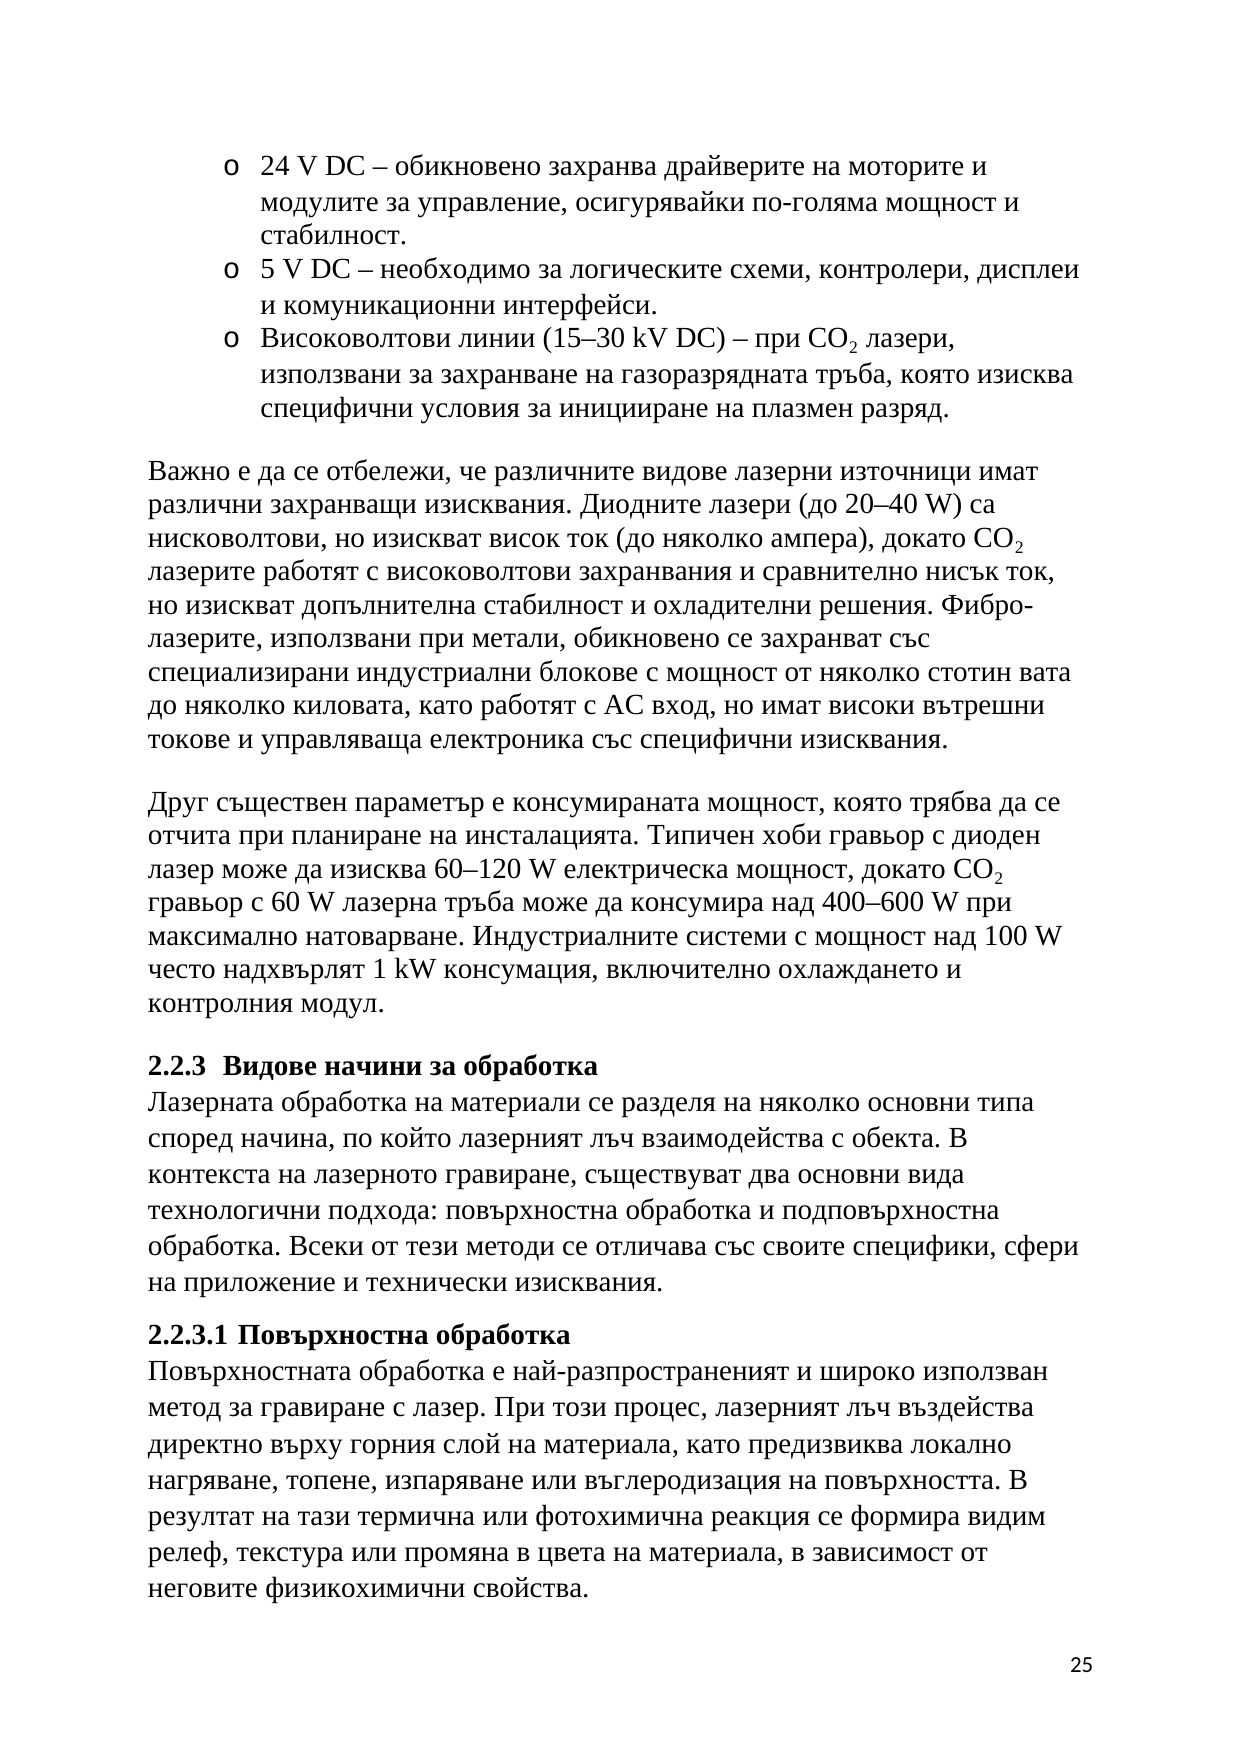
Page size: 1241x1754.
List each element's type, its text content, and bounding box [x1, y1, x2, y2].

subtitle Повърхностна обработка [148, 1317, 1093, 1351]
text Повърхностната обработка е най-разпространеният и широко използван метод за гравиране с лазер. При този процес, лазерният лъч въздейства директно върху горния слой на материала, като предизвиква локално нагряване, топене, изпаряване или въглеродизация на повърхността. В резултат на тази термична или фотохимична реакция се формира видим релеф, текстура или промяна в цвета на материала, в зависимост от неговите физикохимични свойства. [148, 1353, 1093, 1604]
list 24 V DC – обикновено захранва драйверите на моторите и модулите за управление, осигурявайки по-голяма мощност и стабилност. [223, 148, 1093, 251]
list Високоволтови линии (15–30 kV DC) – при CO₂ лазери, използвани за захранване на газоразрядната тръба, която изисква специфични условия за иницииране на плазмен разряд. [223, 320, 1093, 423]
subtitle Видове начини за обработка [148, 1048, 1093, 1081]
text Важно е да се отбележи, че различните видове лазерни източници имат различни захранващи изисквания. Диодните лазери (до 20–40 W) са нисковолтови, но изискват висок ток (до няколко ампера), докато CO₂ лазерите работят с високоволтови захранвания и сравнително нисък ток, но изискват допълнителна стабилност и охладителни решения. Фибро-лазерите, използвани при метали, обикновено се захранват със специализирани индустриални блокове с мощност от няколко стотин вата до няколко киловата, като работят с AC вход, но имат високи вътрешни токове и управляваща електроника със специфични изисквания. [148, 453, 1093, 754]
text Лазерната обработка на материали се разделя на няколко основни типа според начина, по който лазерният лъч взаимодейства с обекта. В контекста на лазерното гравиране, съществуват два основни вида технологични подхода: повърхностна обработка и подповърхностна обработка. Всеки от тези методи се отличава със своите специфики, сфери на приложение и технически изисквания. [148, 1084, 1093, 1298]
list 5 V DC – необходимо за логическите схеми, контролери, дисплеи и комуникационни интерфейси. [223, 251, 1093, 320]
text Друг съществен параметър е консумираната мощност, която трябва да се отчита при планиране на инсталацията. Типичен хоби гравьор с диоден лазер може да изисква 60–120 W електрическа мощност, докато CO₂ гравьор с 60 W лазерна тръба може да консумира над 400–600 W при максимално натоварване. Индустриалните системи с мощност над 100 W често надхвърлят 1 kW консумация, включително охлаждането и контролния модул. [148, 784, 1093, 1018]
